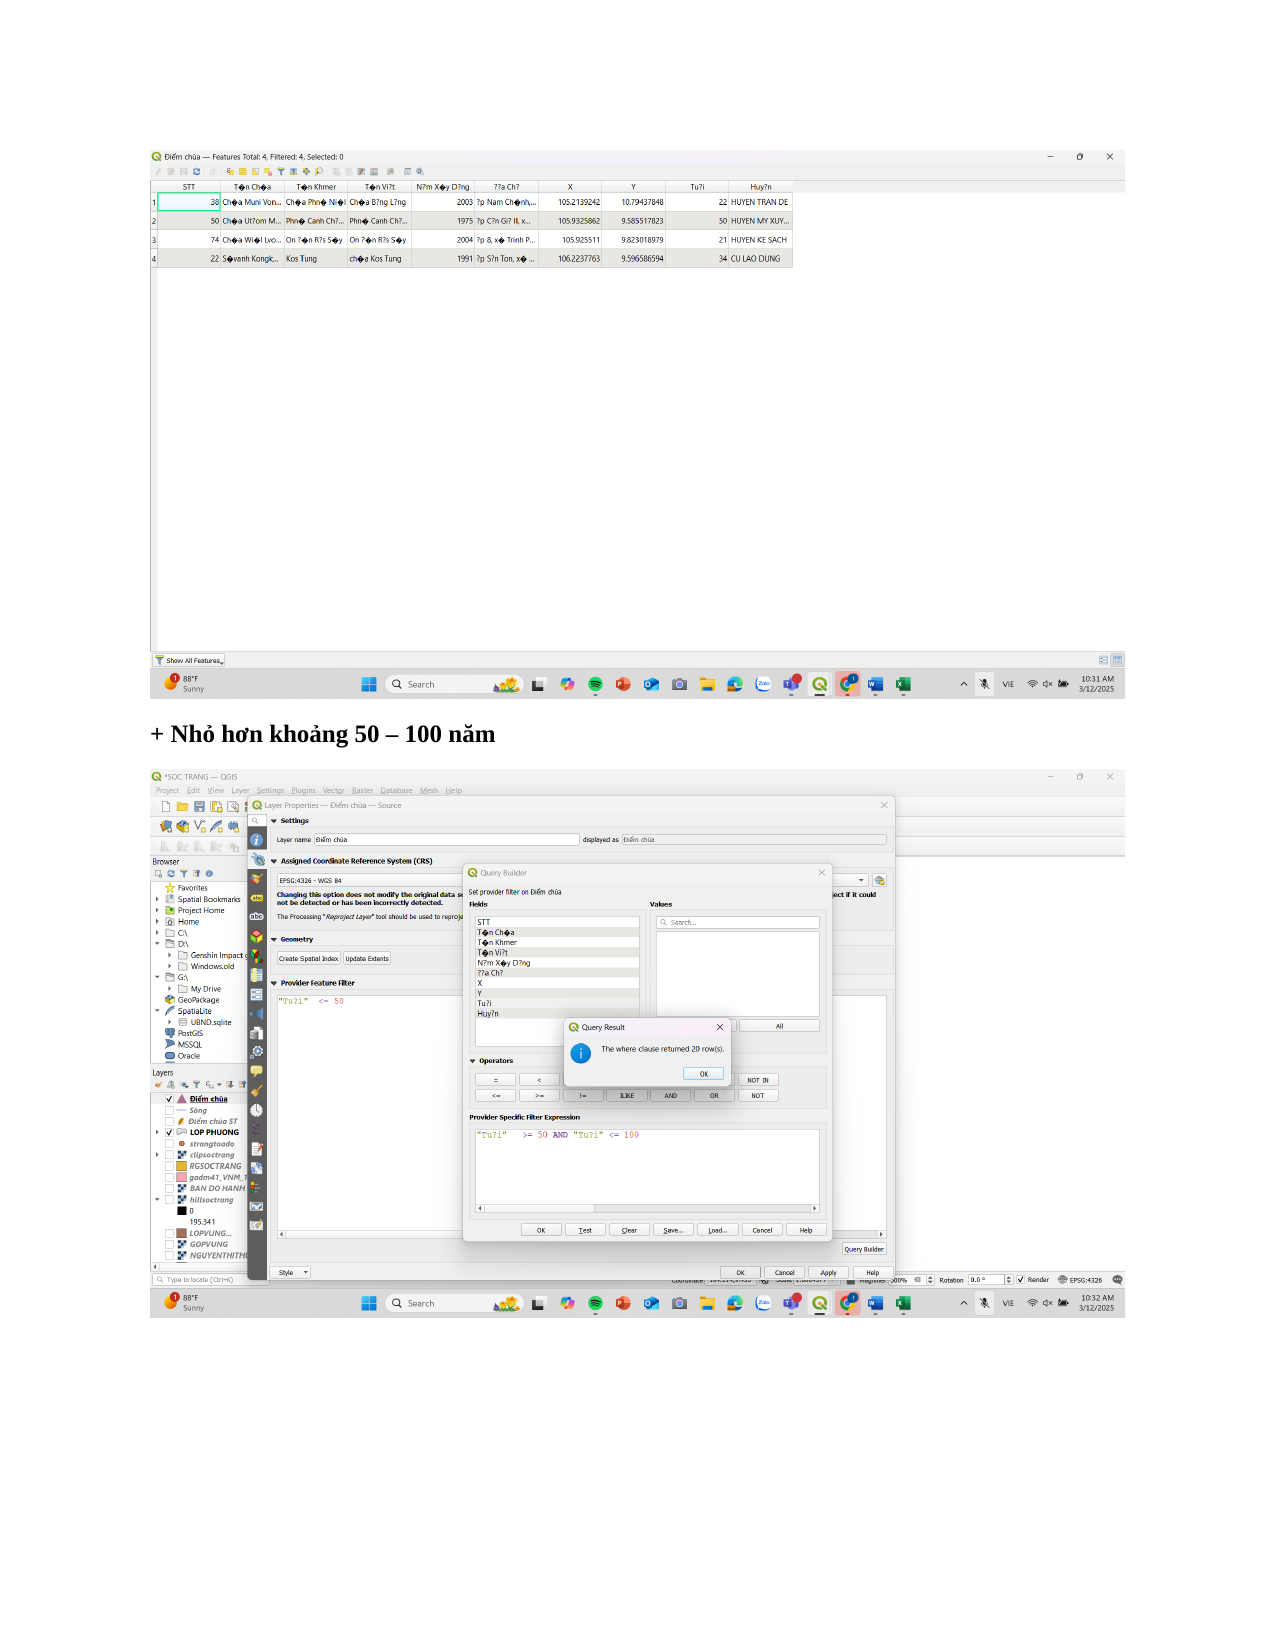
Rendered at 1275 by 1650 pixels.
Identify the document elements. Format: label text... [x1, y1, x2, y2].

text + Nhỏ hơn khoảng 50 – 100 năm [150, 719, 1125, 748]
picture [150, 150, 1125, 699]
picture [150, 769, 1125, 1318]
